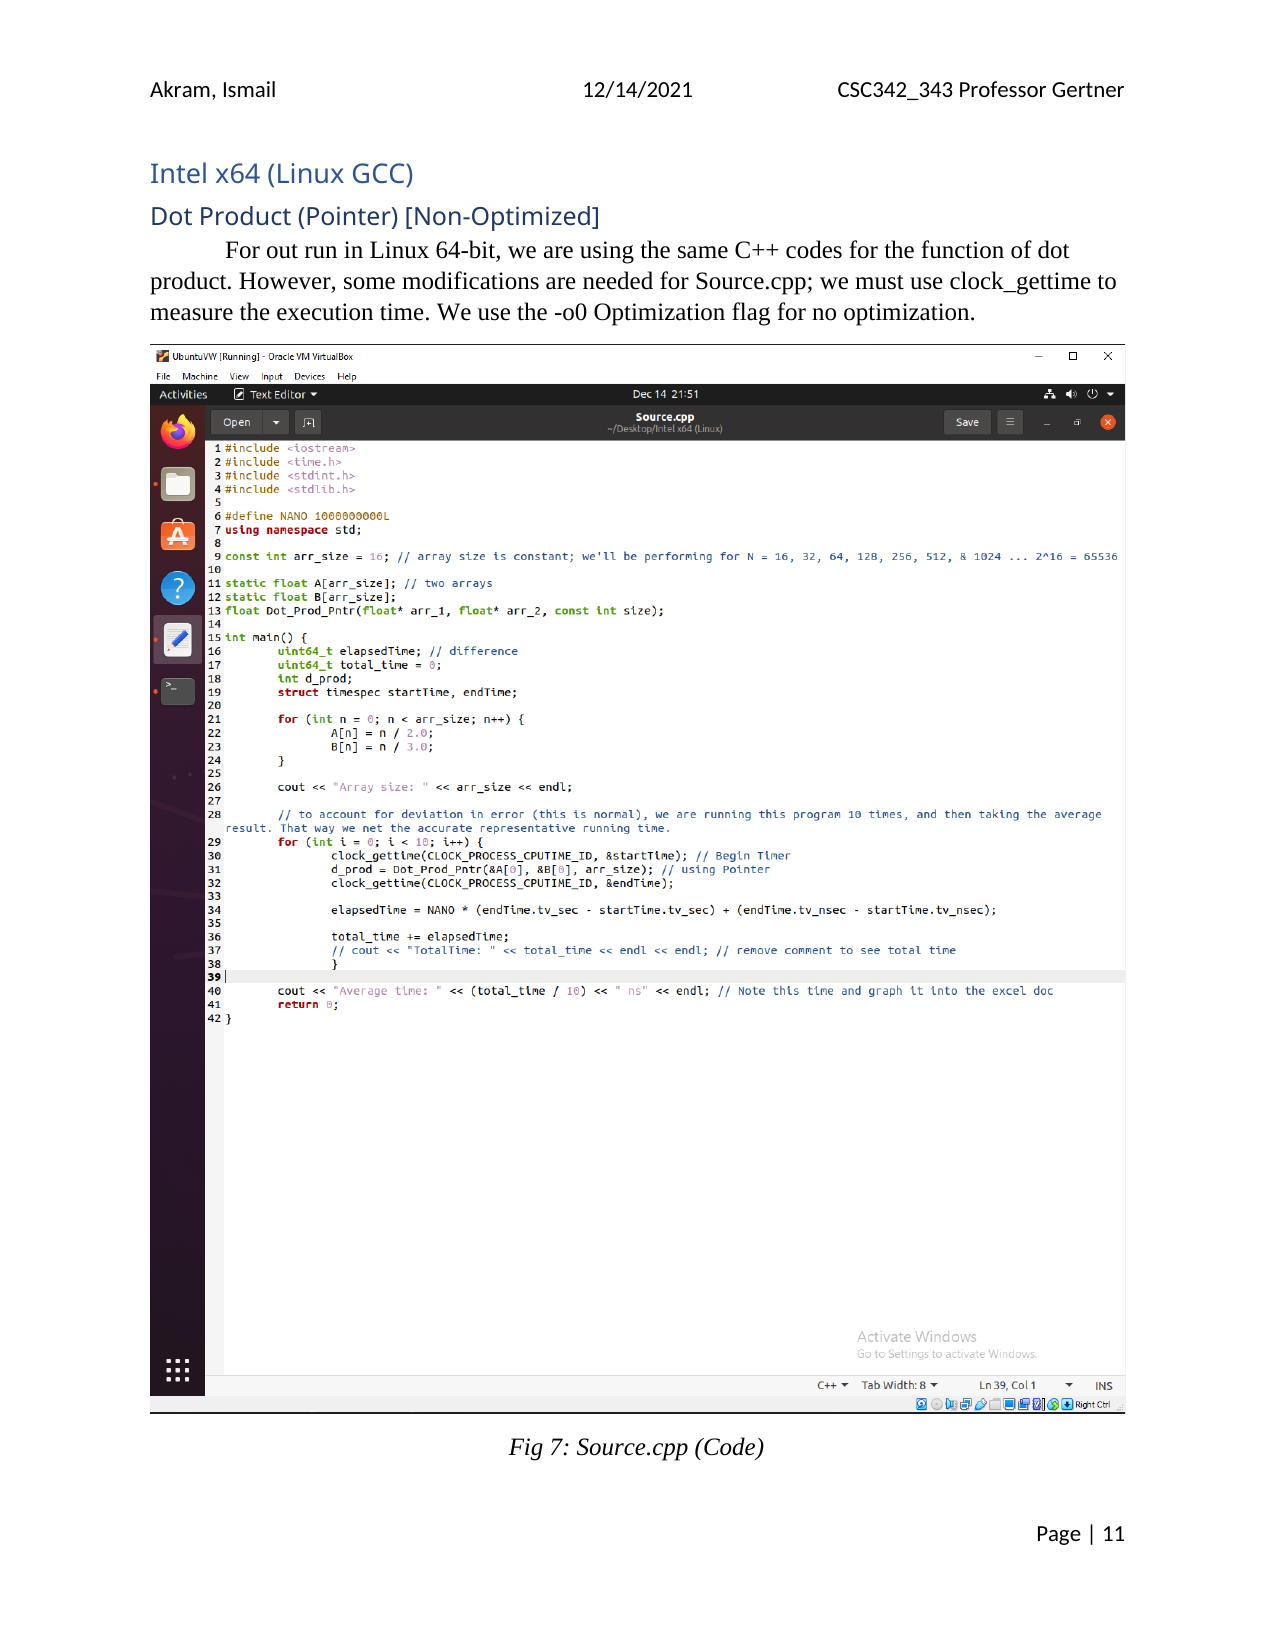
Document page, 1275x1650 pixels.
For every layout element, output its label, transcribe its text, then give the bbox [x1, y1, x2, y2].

picture [150, 344, 1125, 1414]
subtitle Dot Product (Pointer) [Non-Optimized] [150, 198, 1125, 232]
text Fig 7: Source.cpp (Code) [150, 1432, 1125, 1461]
subtitle Intel x64 (Linux GCC) [150, 154, 1125, 191]
text For out run in Linux 64-bit, we are using the same C++ codes for the function of dot product. However, some modifications are needed for Source.cpp; we must use clock_gettime to measure the execution time. We use the -o0 Optimization flag for no optimization. [150, 235, 1125, 326]
